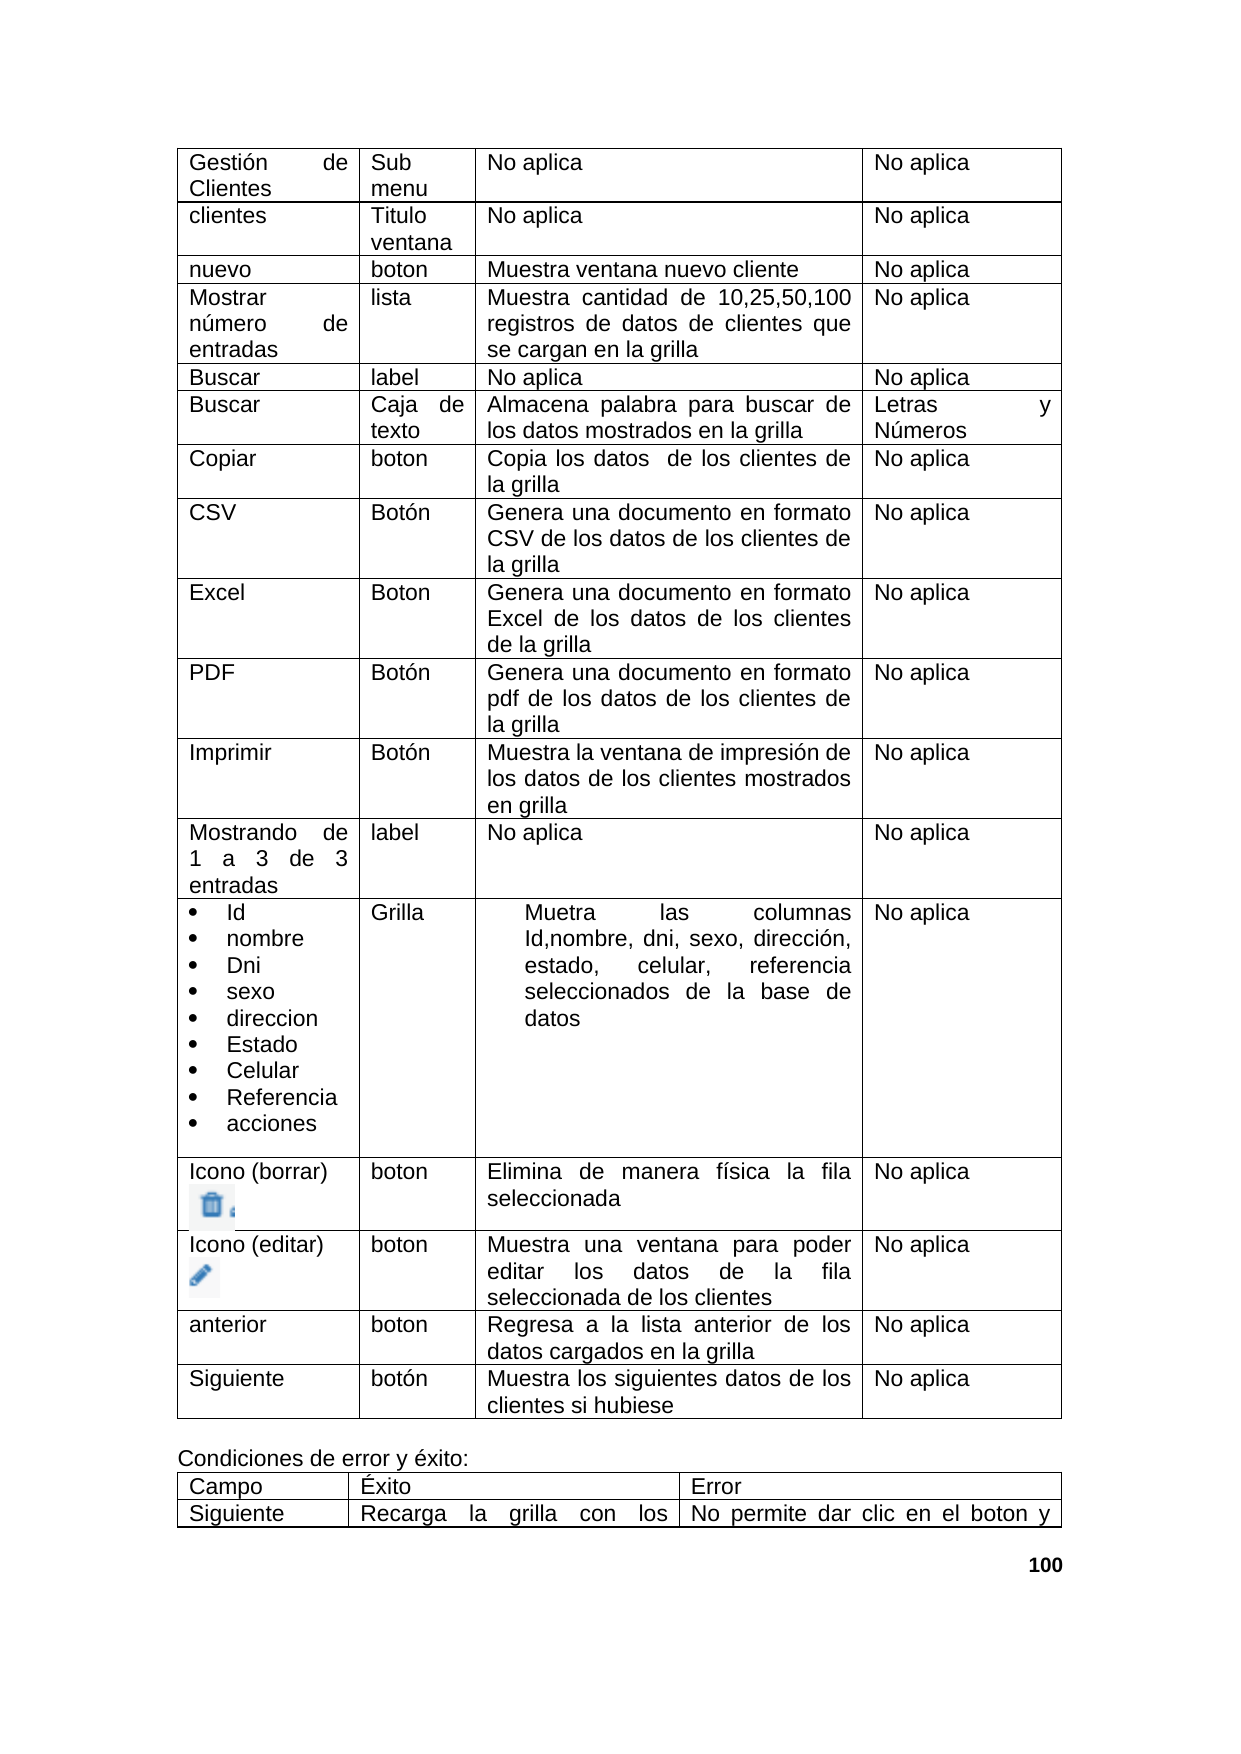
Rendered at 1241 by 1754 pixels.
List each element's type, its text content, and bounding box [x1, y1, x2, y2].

table_cell label [360, 364, 475, 390]
table_cell CSV [178, 499, 359, 578]
table_cell No aplica [863, 364, 1061, 390]
table_cell Titulo ventana [360, 203, 475, 255]
table_cell nuevo [178, 256, 359, 282]
table_cell No aplica [863, 659, 1061, 738]
table_cell Mostrar número de entradas [178, 284, 359, 363]
table_cell Botón [360, 499, 475, 578]
table_cell Icono (editar) [178, 1231, 359, 1310]
table_cell Muestra los siguientes datos de los clientes si hubiese [476, 1365, 862, 1418]
table_cell No aplica [863, 284, 1061, 363]
table_cell Gestión de Clientes [178, 149, 359, 201]
table_cell No aplica [863, 1158, 1061, 1230]
text Condiciones de error y éxito: [177, 1445, 1063, 1472]
table_cell Icono (borrar) [178, 1158, 359, 1230]
table_cell Buscar [178, 391, 359, 444]
table_cell lista [360, 284, 475, 363]
table_cell Muestra cantidad de 10,25,50,100 registros de datos de clientes que se cargan en la grilla [476, 284, 862, 363]
picture [188, 1257, 221, 1298]
table_header Éxito [349, 1473, 679, 1499]
table_cell No aplica [476, 203, 862, 255]
table_cell No aplica [476, 819, 862, 898]
table_cell Muestra la ventana de impresión de los datos de los clientes mostrados en grilla [476, 739, 862, 818]
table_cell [349, 1500, 679, 1526]
table_header Campo [178, 1473, 348, 1499]
table_cell No aplica [863, 149, 1061, 201]
table_cell clientes [178, 203, 359, 255]
table_cell No aplica [863, 1231, 1061, 1310]
table_cell Id nombre Dni sexo direccion Estado Celular Referencia acciones [178, 899, 359, 1157]
table_cell Boton [360, 579, 475, 658]
table_cell Excel [178, 579, 359, 658]
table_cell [680, 1500, 1061, 1526]
table_cell Muestra ventana nuevo cliente [476, 256, 862, 282]
table_cell Botón [360, 659, 475, 738]
table_cell boton [360, 445, 475, 497]
table_cell No aplica [863, 256, 1061, 282]
table_cell No aplica [863, 203, 1061, 255]
table_cell Siguiente [178, 1365, 359, 1418]
table_cell No aplica [863, 819, 1061, 898]
table_cell Almacena palabra para buscar de los datos mostrados en la grilla [476, 391, 862, 444]
table_cell Siguiente [178, 1500, 348, 1526]
table_cell No aplica [476, 149, 862, 201]
table_cell boton [360, 1231, 475, 1310]
table_cell No aplica [863, 499, 1061, 578]
table_cell No aplica [863, 899, 1061, 1157]
table_cell Sub menu [360, 149, 475, 201]
table_cell Copia los datos de los clientes de la grilla [476, 445, 862, 497]
table_cell Buscar [178, 364, 359, 390]
table_cell Copiar [178, 445, 359, 497]
table_cell No aplica [476, 364, 862, 390]
table_cell boton [360, 1158, 475, 1230]
table_cell anterior [178, 1311, 359, 1364]
table_cell Letras y Números [863, 391, 1061, 444]
table_cell Genera una documento en formato CSV de los datos de los clientes de la grilla [476, 499, 862, 578]
table_cell No aplica [863, 445, 1061, 497]
table_cell No aplica [863, 1365, 1061, 1418]
table_cell Mostrando de 1 a 3 de 3 entradas [178, 819, 359, 898]
table_cell Botón [360, 739, 475, 818]
table_cell PDF [178, 659, 359, 738]
table_header Error [680, 1473, 1061, 1499]
table_cell Imprimir [178, 739, 359, 818]
table_cell No aplica [863, 579, 1061, 658]
table_cell boton [360, 256, 475, 282]
table_cell Muetra las columnas Id,nombre, dni, sexo, dirección, estado, celular, referencia seleccionados de la base de datos [476, 899, 862, 1157]
table_cell No aplica [863, 1311, 1061, 1364]
table_cell No aplica [863, 739, 1061, 818]
table_cell Muestra una ventana para poder editar los datos de la fila seleccionada de los clientes [476, 1231, 862, 1310]
table_cell boton [360, 1311, 475, 1364]
table_cell Elimina de manera física la fila seleccionada [476, 1158, 862, 1230]
table_cell label [360, 819, 475, 898]
table_cell Regresa a la lista anterior de los datos cargados en la grilla [476, 1311, 862, 1364]
table_cell botón [360, 1365, 475, 1418]
table_cell Genera una documento en formato pdf de los datos de los clientes de la grilla [476, 659, 862, 738]
picture [188, 1184, 235, 1231]
table_cell Caja de texto [360, 391, 475, 444]
table_cell Genera una documento en formato Excel de los datos de los clientes de la grilla [476, 579, 862, 658]
table_cell Grilla [360, 899, 475, 1157]
